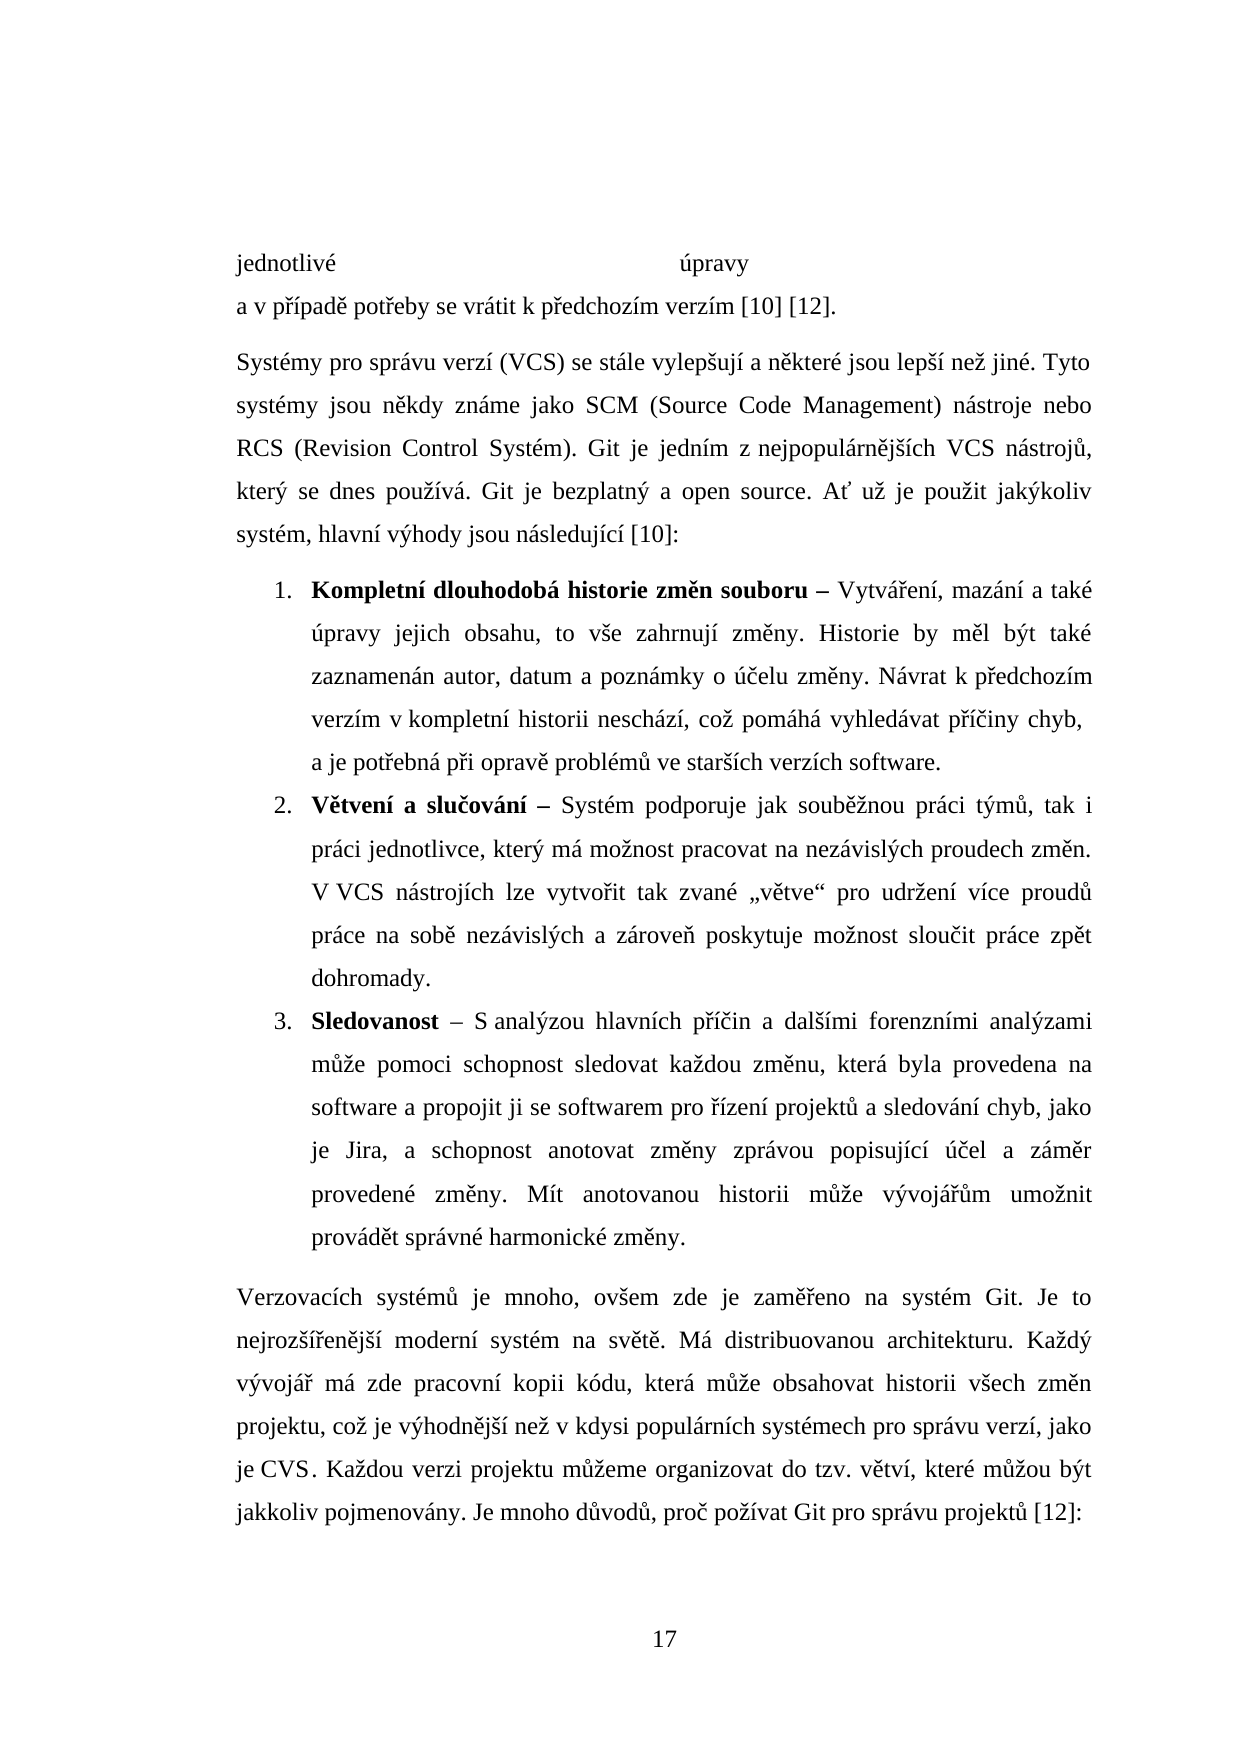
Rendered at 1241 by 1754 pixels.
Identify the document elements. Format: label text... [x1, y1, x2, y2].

list Větvení a slučování – Systém podporuje jak souběžnou práci týmů, tak i práci jednotlivce, který má možnost pracovat na nezávislých proudech změn. V VCS nástrojích lze vytvořit tak zvané „větve“ pro udržení více proudů práce na sobě nezávislých a zároveň poskytuje možnost sloučit práce zpět dohromady. [274, 791, 1092, 992]
list Kompletní dlouhodobá historie změn souboru – Vytváření, mazání a také úpravy jejich obsahu, to vše zahrnují změny. Historie by měl být také zaznamenán autor, datum a poznámky o účelu změny. Návrat k předchozím verzím v kompletní historii neschází, což pomáhá vyhledávat příčiny chyb, a je potřebná při opravě problémů ve starších verzích software. [274, 575, 1092, 776]
text Verzovacích systémů je mnoho, ovšem zde je zaměřeno na systém Git. Je to nejrozšířenější moderní systém na světě. Má distribuovanou architekturu. Každý vývojář má zde pracovní kopii kódu, která může obsahovat historii všech změn projektu, což je výhodnější než v kdysi populárních systémech pro správu verzí, jako je CVS . Každou verzi projektu můžeme organizovat do tzv. větví, které můžou být jakkoliv pojmenovány. Je mnoho důvodů, proč požívat Git pro správu projektů [12]: [236, 1282, 1092, 1526]
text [236, 248, 1092, 320]
text Systémy pro správu verzí (VCS) se stále vylepšují a některé jsou lepší než jiné. Tyto systémy jsou někdy známe jako SCM (Source Code Management) nástroje nebo RCS (Revision Control Systém). Git je jedním z nejpopulárnějších VCS nástrojů, který se dnes používá. Git je bezplatný a open source. Ať už je použit jakýkoliv systém, hlavní výhody jsou následující [10]: [236, 347, 1092, 548]
list Sledovanost – S analýzou hlavních příčin a dalšími forenzními analýzami může pomoci schopnost sledovat každou změnu, která byla provedena na software a propojit ji se softwarem pro řízení projektů a sledování chyb, jako je Jira, a schopnost anotovat změny zprávou popisující účel a záměr provedené změny. Mít anotovanou historii může vývojářům umožnit provádět správné harmonické změny. [274, 1006, 1092, 1251]
